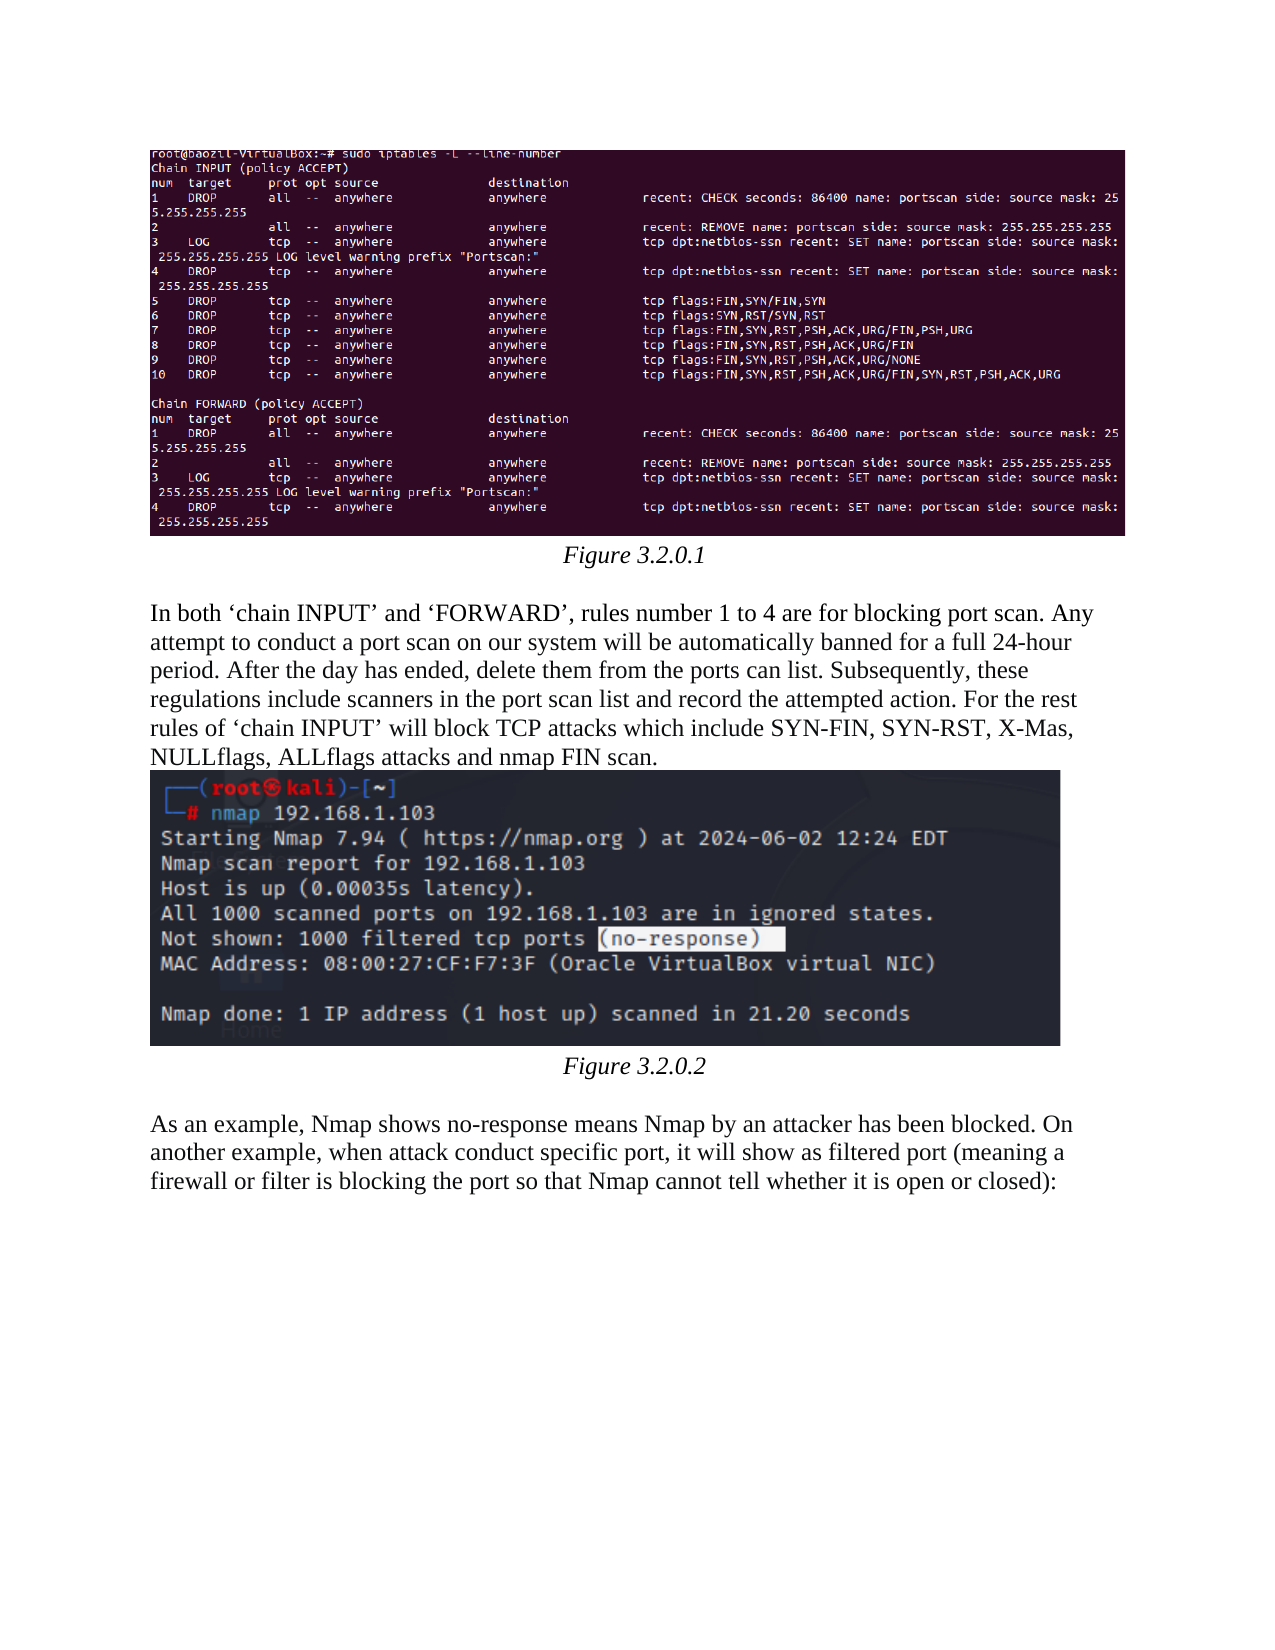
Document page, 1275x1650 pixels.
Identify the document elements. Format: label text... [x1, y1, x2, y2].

picture [150, 150, 1125, 536]
text In both ‘chain INPUT’ and ‘FORWARD’, rules number 1 to 4 are for blocking port scan. Any attempt to conduct a port scan on our system will be automatically banned for a full 24-hour period. After the day has ended, delete them from the ports can list. Subsequently, these regulations include scanners in the port scan list and record the attempted action. For the rest rules of ‘chain INPUT’ will block TCP attacks which include SYN-FIN, SYN-RST, X-Mas, NULLflags, ALLflags attacks and nmap FIN scan. [150, 598, 1125, 771]
text As an example, Nmap shows no-response means Nmap by an attacker has been blocked. On another example, when attack conduct specific port, it will show as filtered port (meaning a firewall or filter is blocking the port so that Nmap cannot tell whether it is open or closed): [150, 1109, 1125, 1195]
text Figure 3.2.0.2 [150, 1051, 1125, 1080]
picture [150, 770, 1061, 1046]
text Figure 3.2.0.1 [150, 541, 1125, 569]
